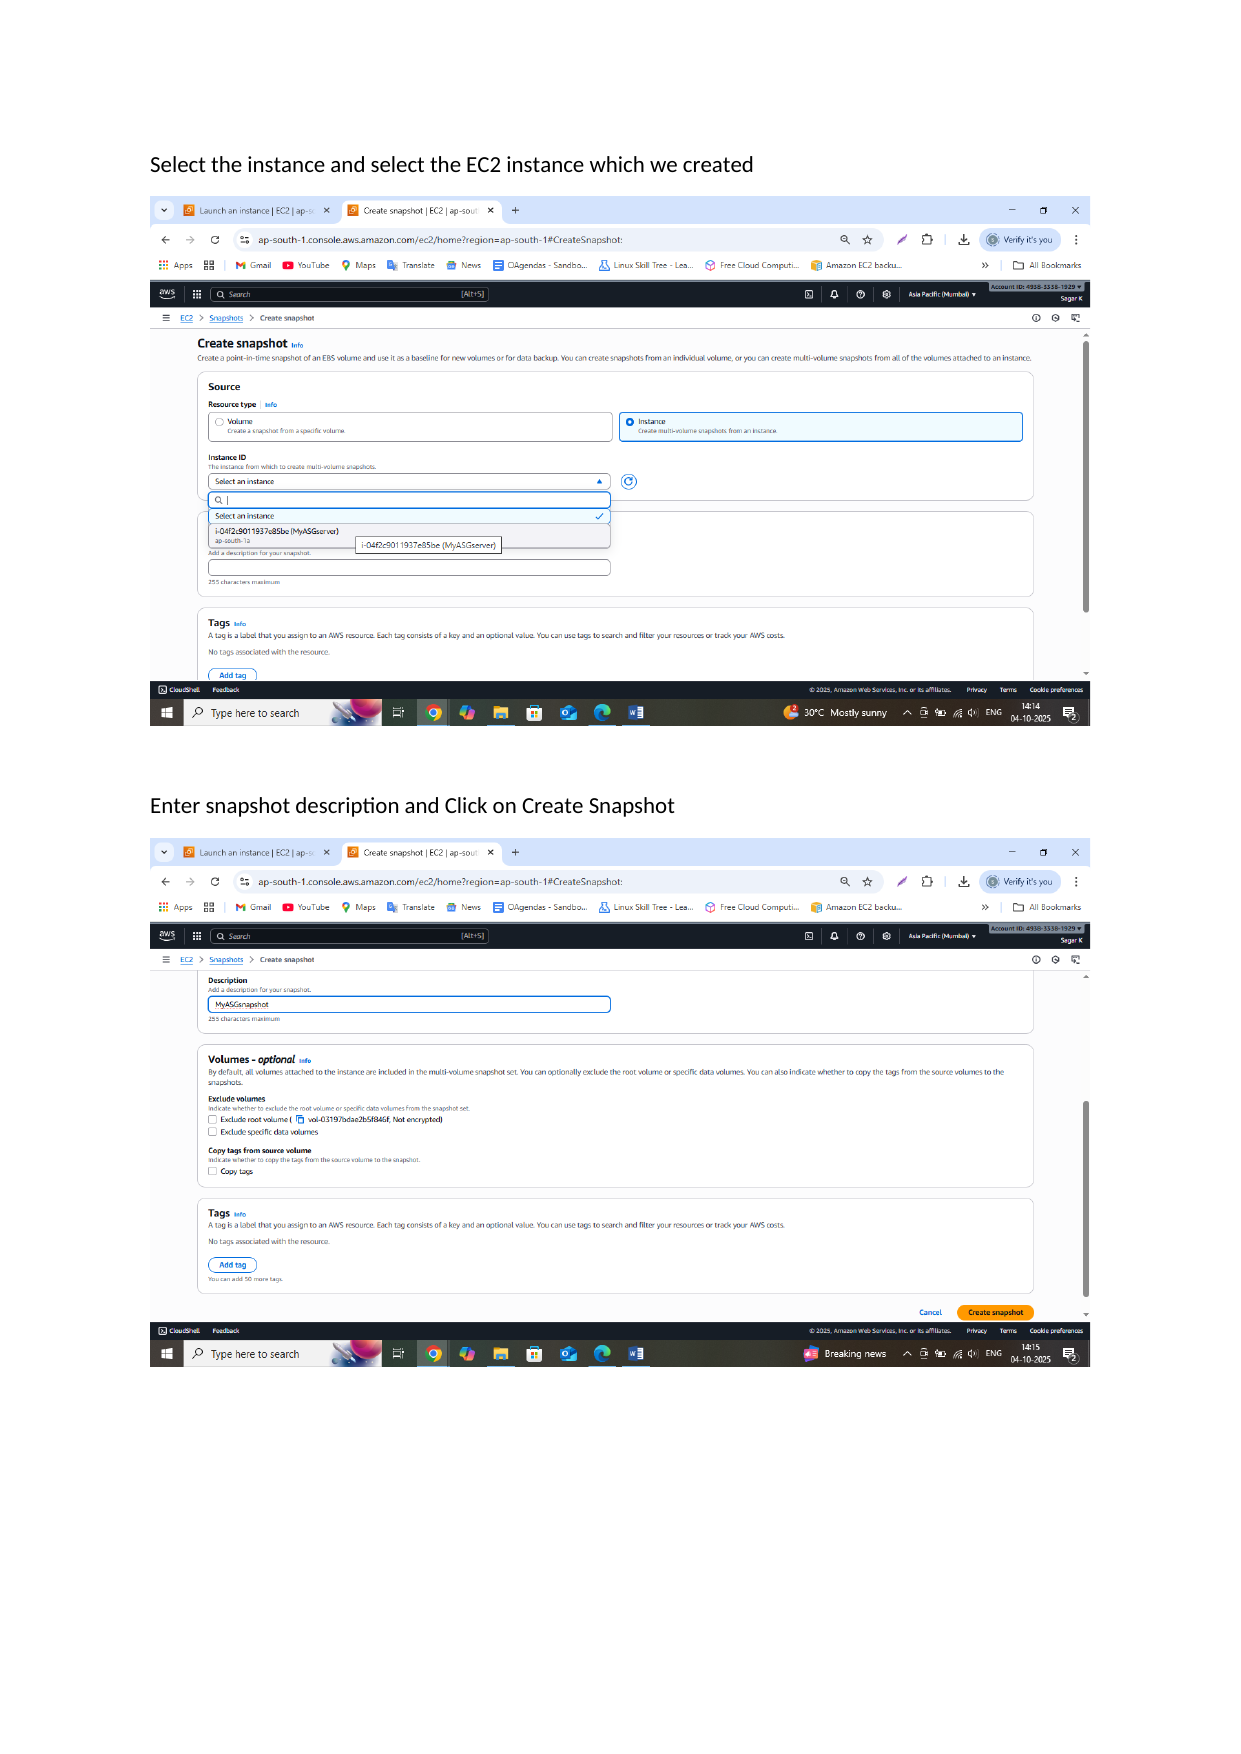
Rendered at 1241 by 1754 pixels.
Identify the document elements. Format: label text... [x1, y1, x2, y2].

picture [150, 838, 1091, 1367]
text Select the instance and select the EC2 instance which we created [150, 150, 1090, 178]
picture [150, 196, 1091, 726]
text Enter snapshot description and Click on Create Snapshot [150, 791, 1090, 819]
